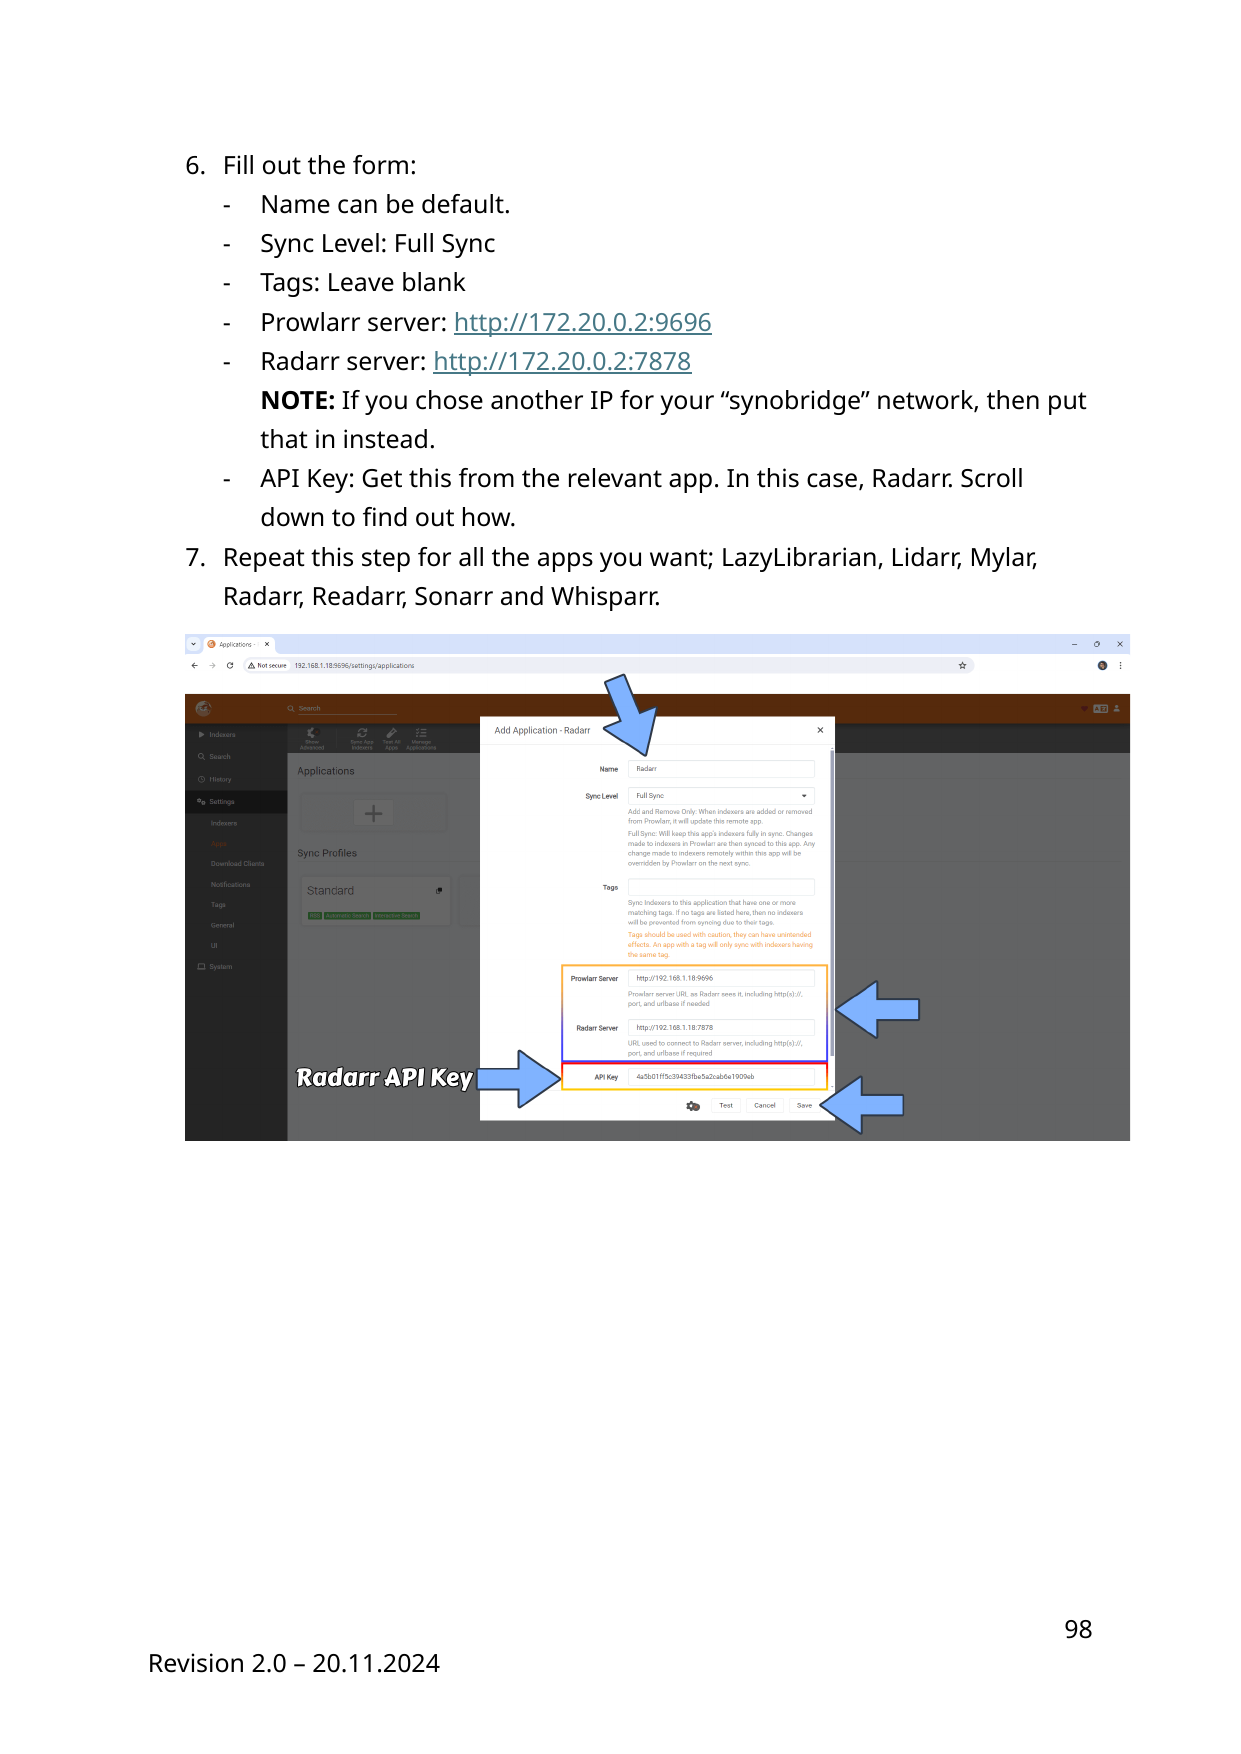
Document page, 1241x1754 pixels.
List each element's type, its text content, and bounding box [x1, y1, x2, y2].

picture [185, 634, 1130, 1141]
list Fill out the form: [185, 148, 1093, 182]
list NOTE: If you chose another IP for your “synobridge” network, then put that in instead. [260, 383, 1093, 456]
list Prowlarr server: http://172.20.0.2:9696 [223, 304, 1093, 338]
list Name can be default. [223, 187, 1093, 221]
list API Key: Get this from the relevant app. In this case, Radarr. Scroll down to find out how. [223, 461, 1093, 534]
list Radarr server: http://172.20.0.2:7878 [223, 343, 1093, 377]
list Sync Level: Full Sync [223, 226, 1093, 260]
list Tags: Leave blank [223, 265, 1093, 299]
list Repeat this step for all the apps you want; LazyLibrarian, Lidarr, Mylar, Radarr, Readarr, Sonarr and Whisparr. [185, 539, 1093, 612]
